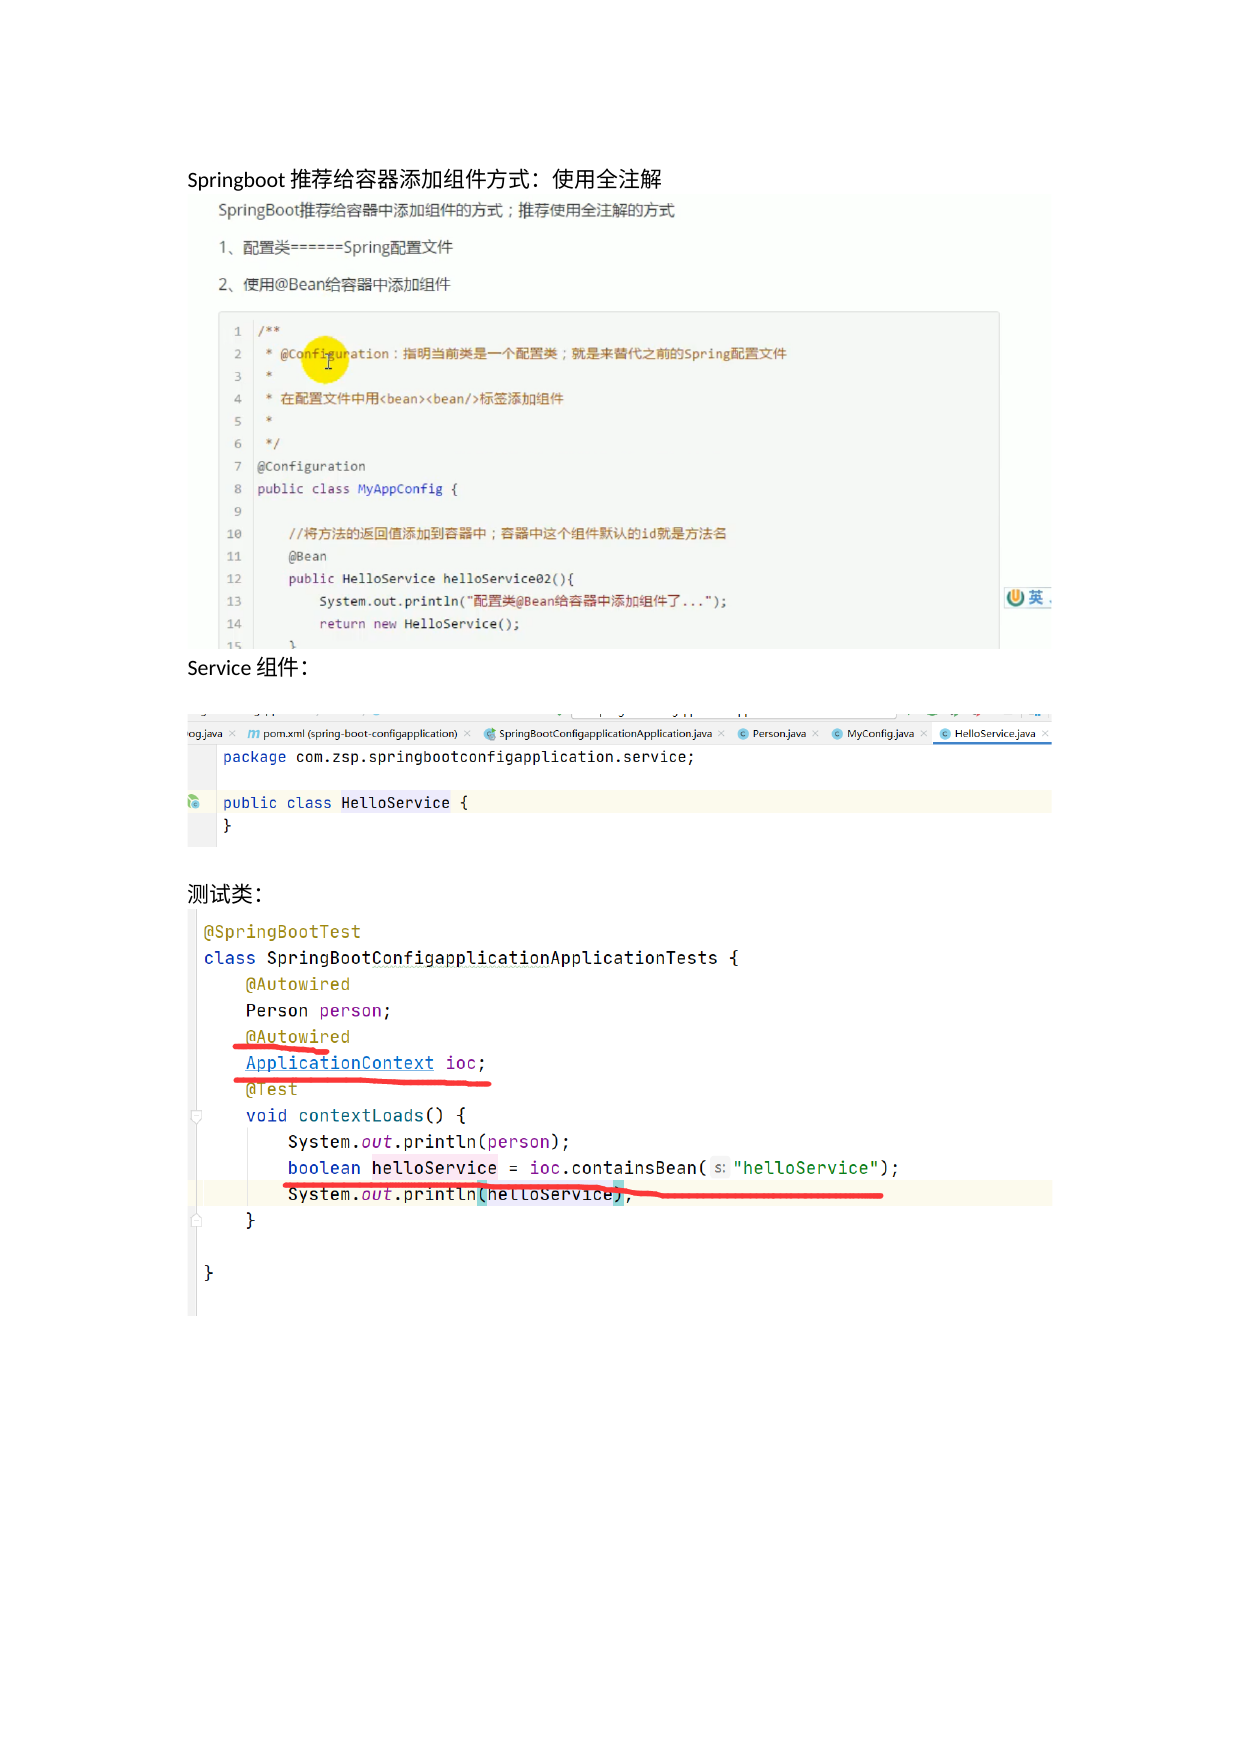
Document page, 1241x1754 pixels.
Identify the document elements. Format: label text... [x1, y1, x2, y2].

picture [187, 194, 1052, 649]
text 测试类： [187, 877, 1053, 909]
picture [187, 909, 1053, 1316]
picture [187, 714, 1052, 847]
text Service组件： [187, 649, 1053, 682]
text Springboot推荐给容器添加组件方式：使用全注解 [187, 162, 1053, 194]
